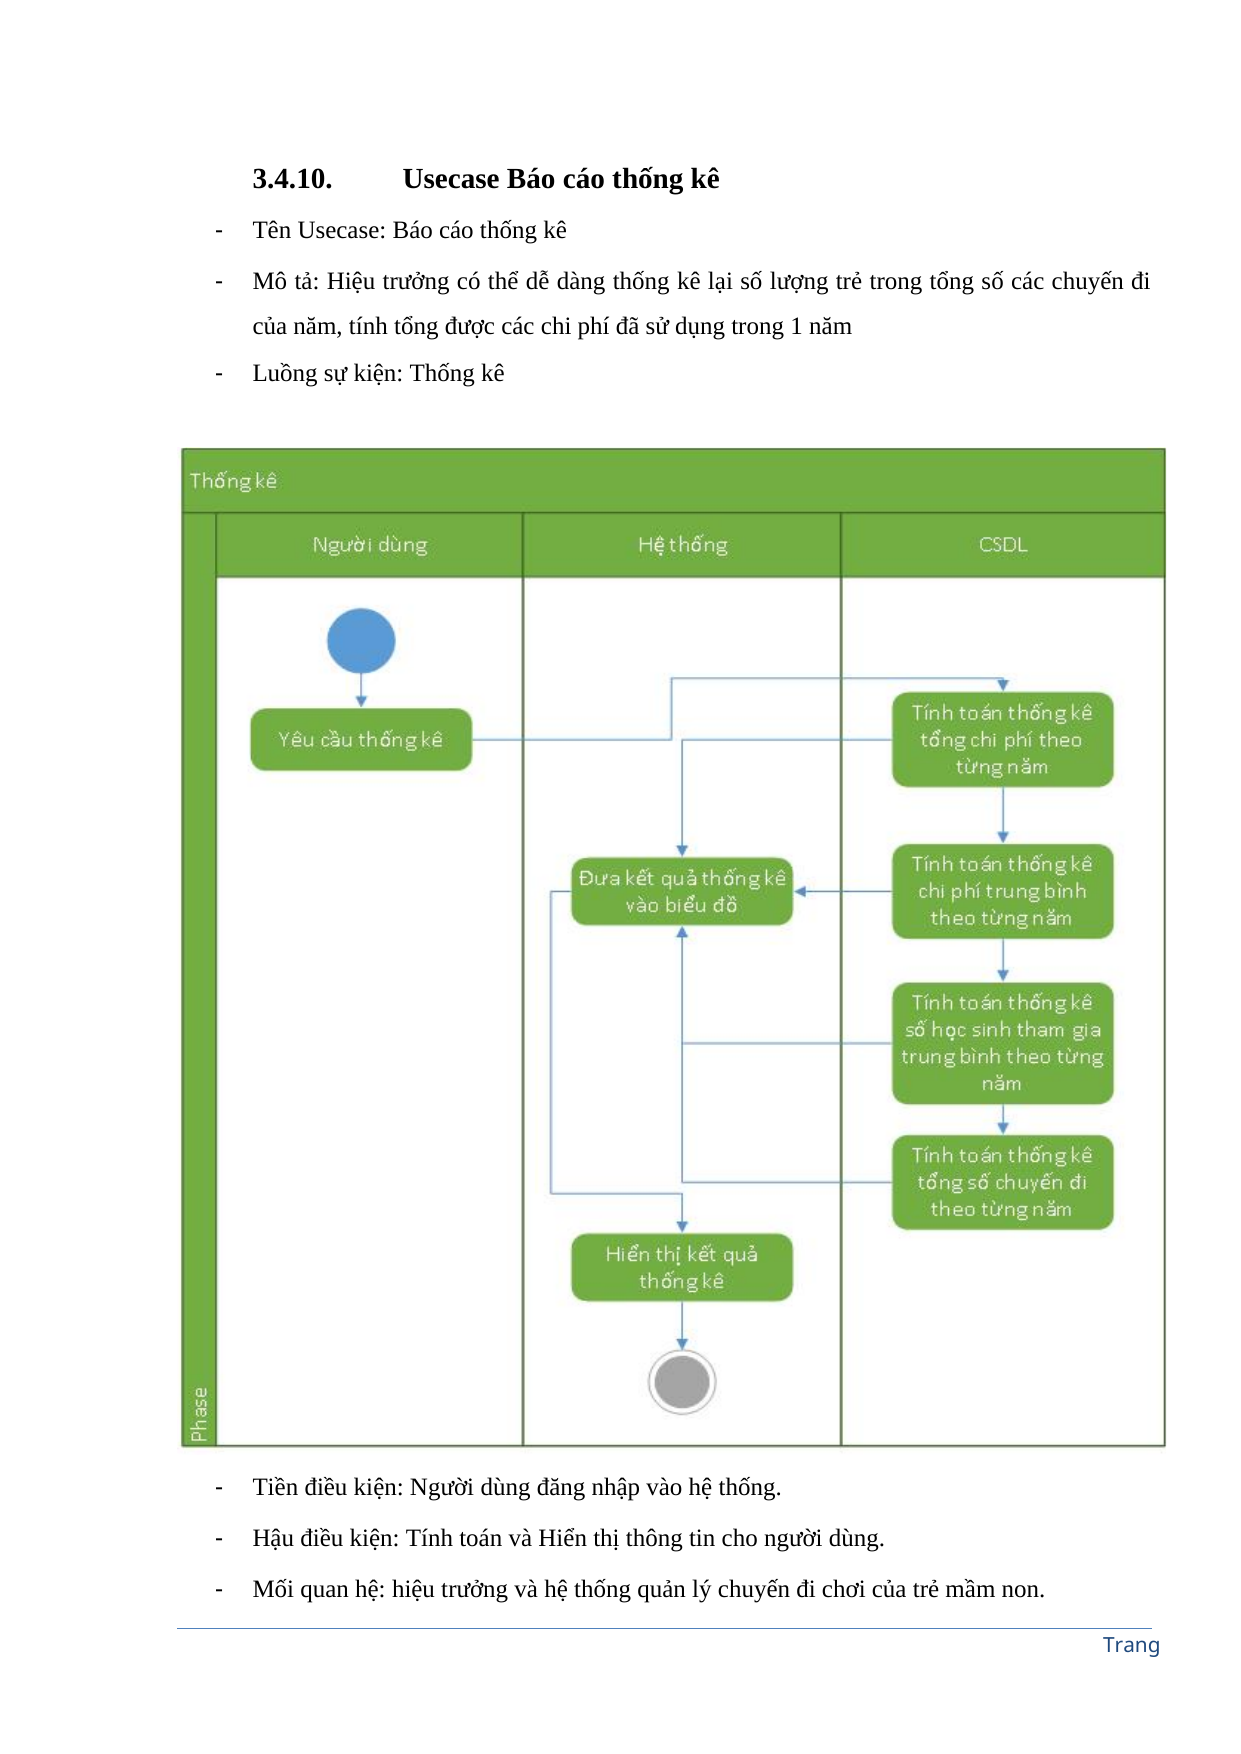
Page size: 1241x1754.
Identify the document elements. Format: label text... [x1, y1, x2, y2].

list Tiền điều kiện: Người dùng đăng nhập vào hệ thống. [215, 1468, 1152, 1502]
list Mô tả: Hiệu trưởng có thể dễ dàng thống kê lại số lượng trẻ trong tổng số các chuyến đi của năm, tính tổng được các chi phí đã sử dụng trong 1 năm [215, 263, 1152, 340]
list Mối quan hệ: hiệu trưởng và hệ thống quản lý chuyến đi chơi của trẻ mầm non. [215, 1570, 1152, 1604]
list Hậu điều kiện: Tính toán và Hiển thị thông tin cho người dùng. [215, 1519, 1152, 1553]
picture [177, 447, 1167, 1455]
list Usecase Báo cáo thống kê [252, 161, 1152, 195]
list Luồng sự kiện: Thống kê [215, 354, 1152, 388]
list Tên Usecase: Báo cáo thống kê [215, 212, 1152, 246]
